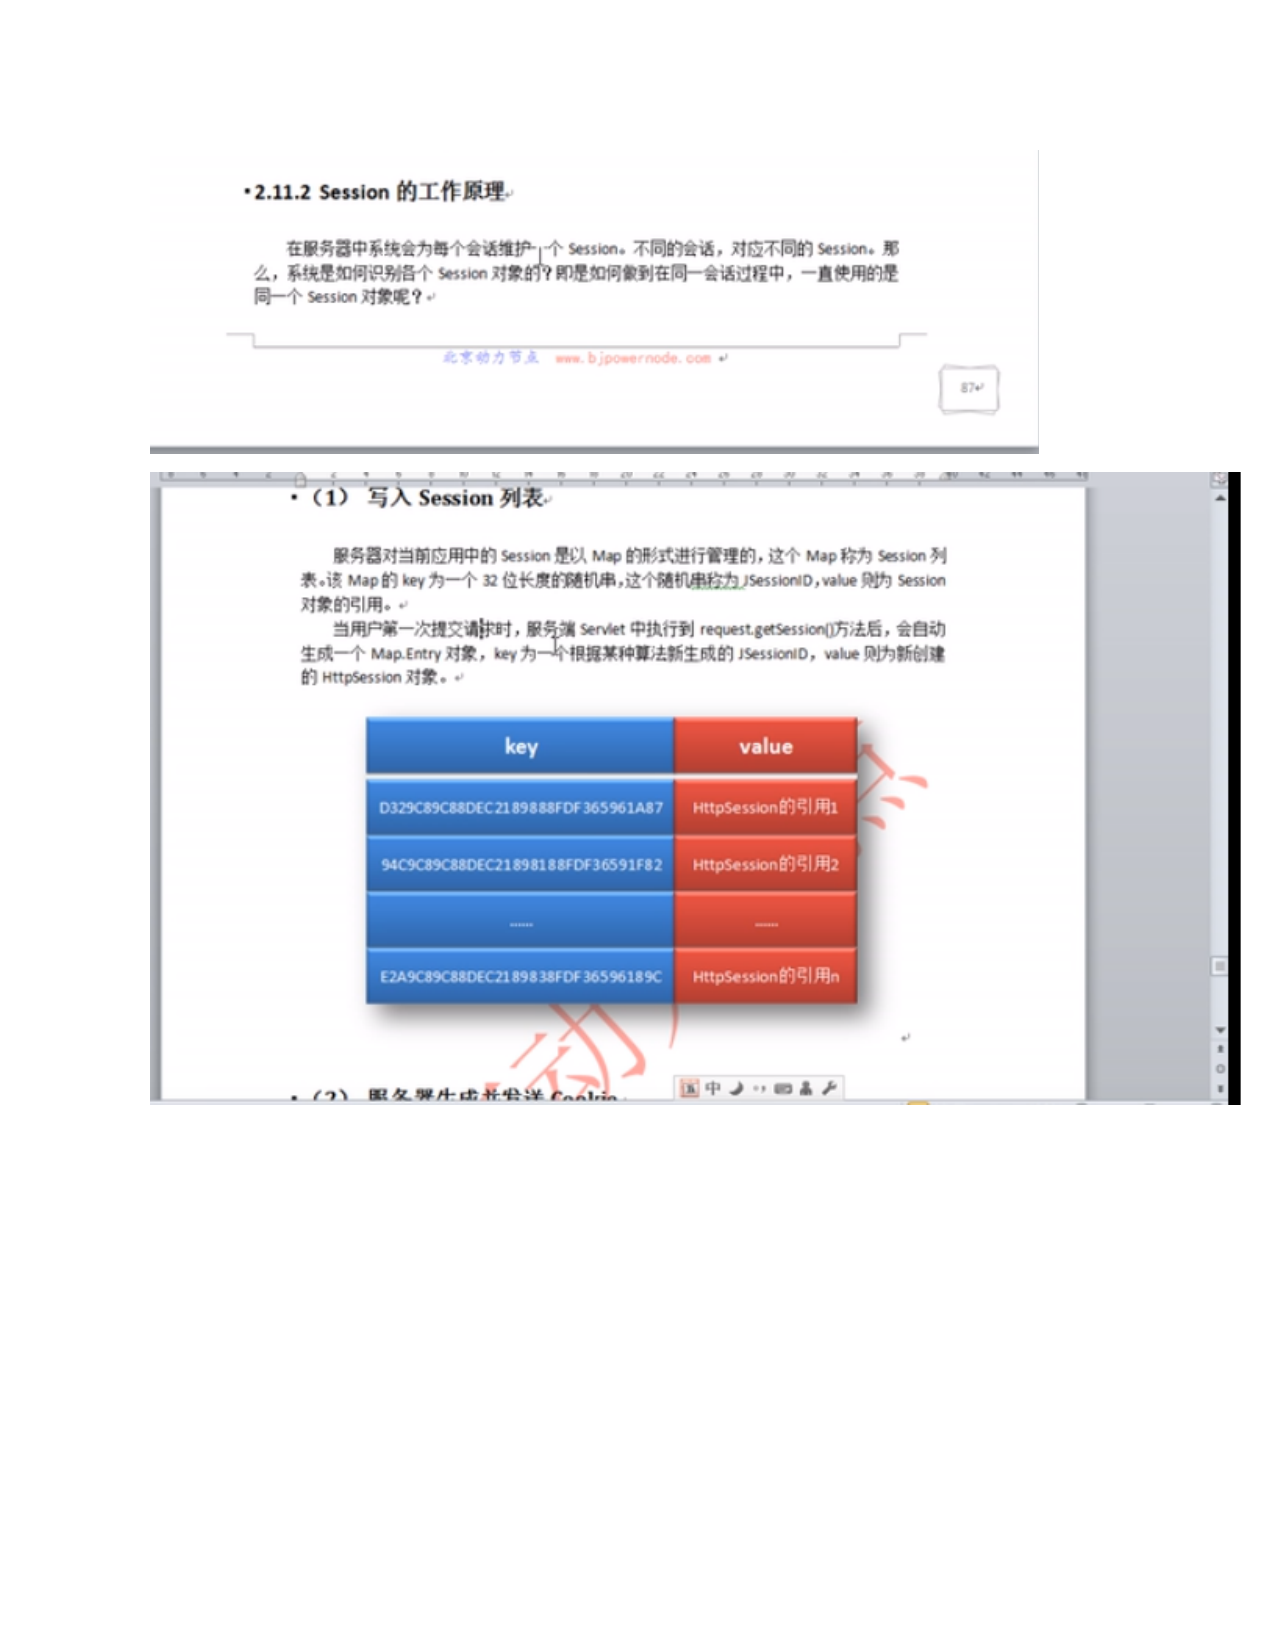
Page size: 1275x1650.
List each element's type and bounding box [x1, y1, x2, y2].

picture [150, 472, 1241, 1105]
picture [150, 150, 1039, 454]
